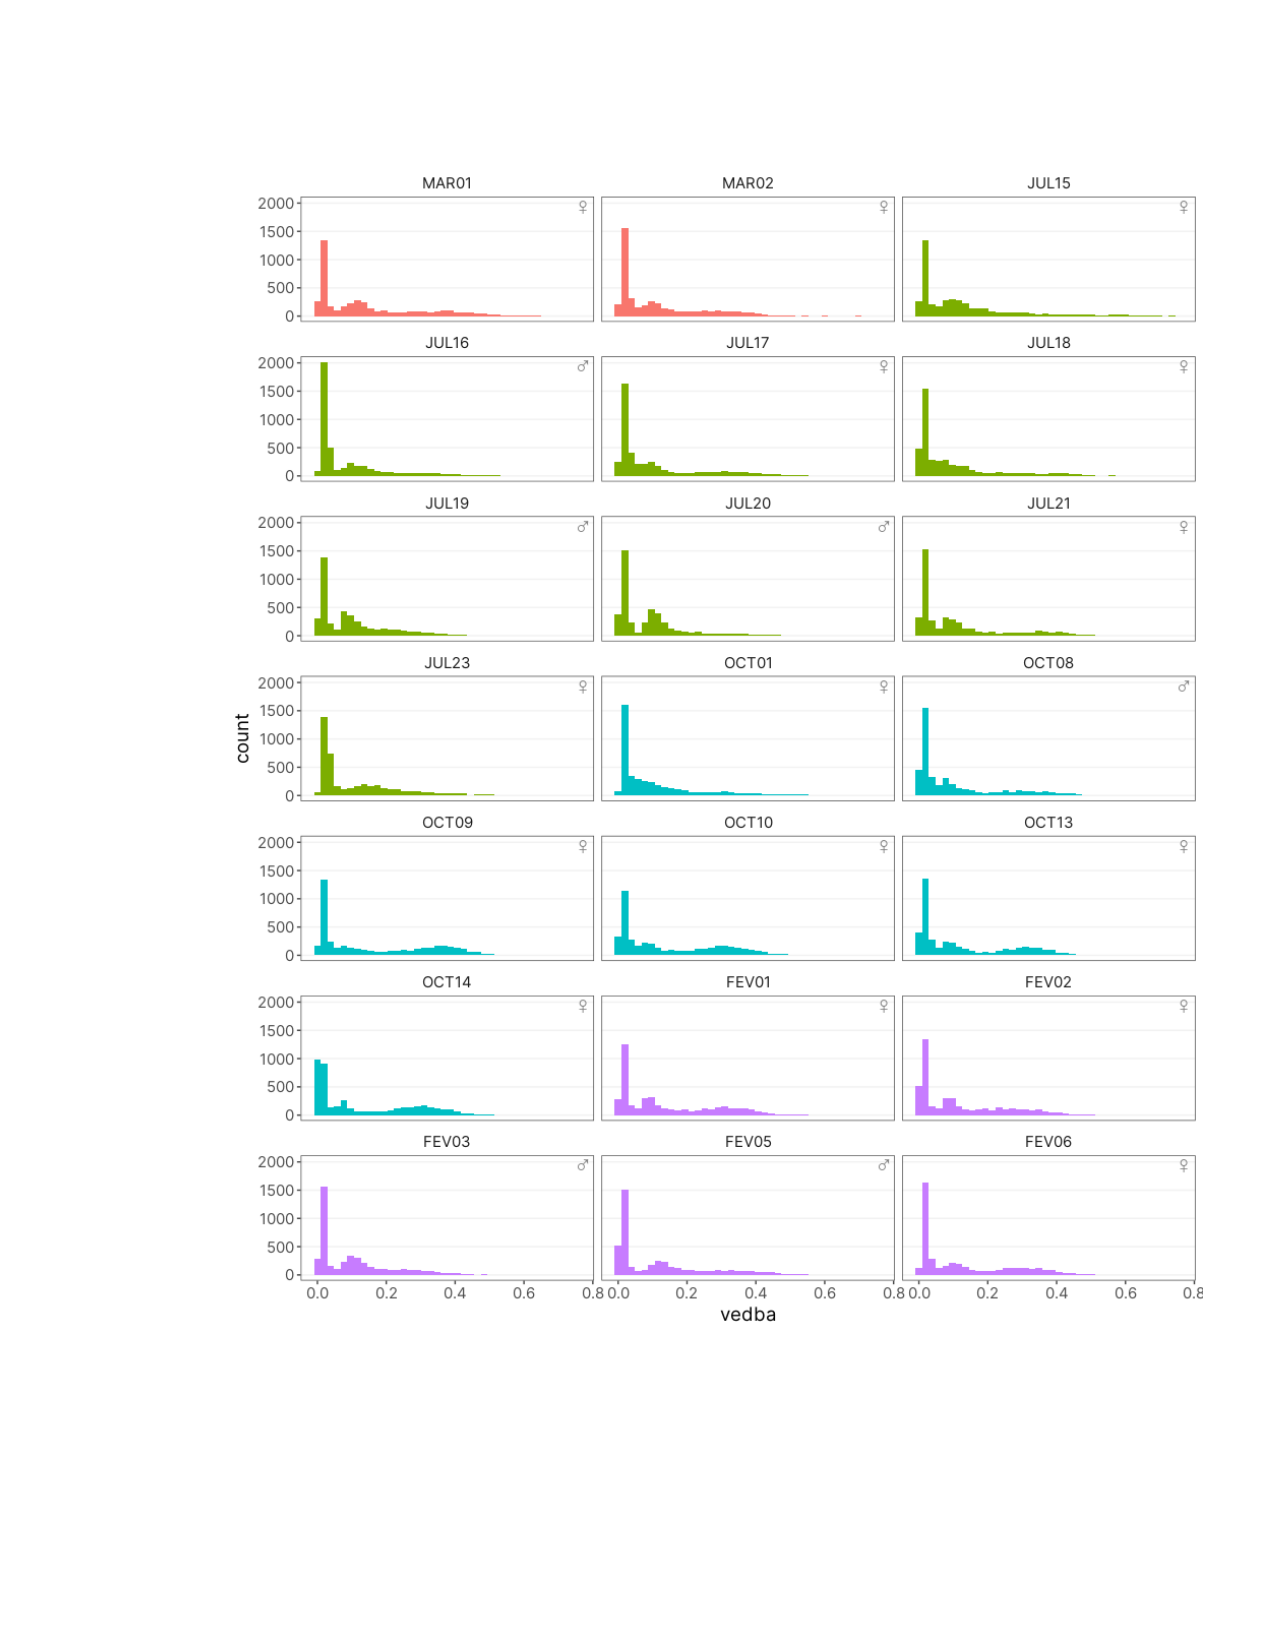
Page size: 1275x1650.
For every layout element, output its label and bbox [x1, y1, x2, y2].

picture [227, 162, 1203, 1333]
